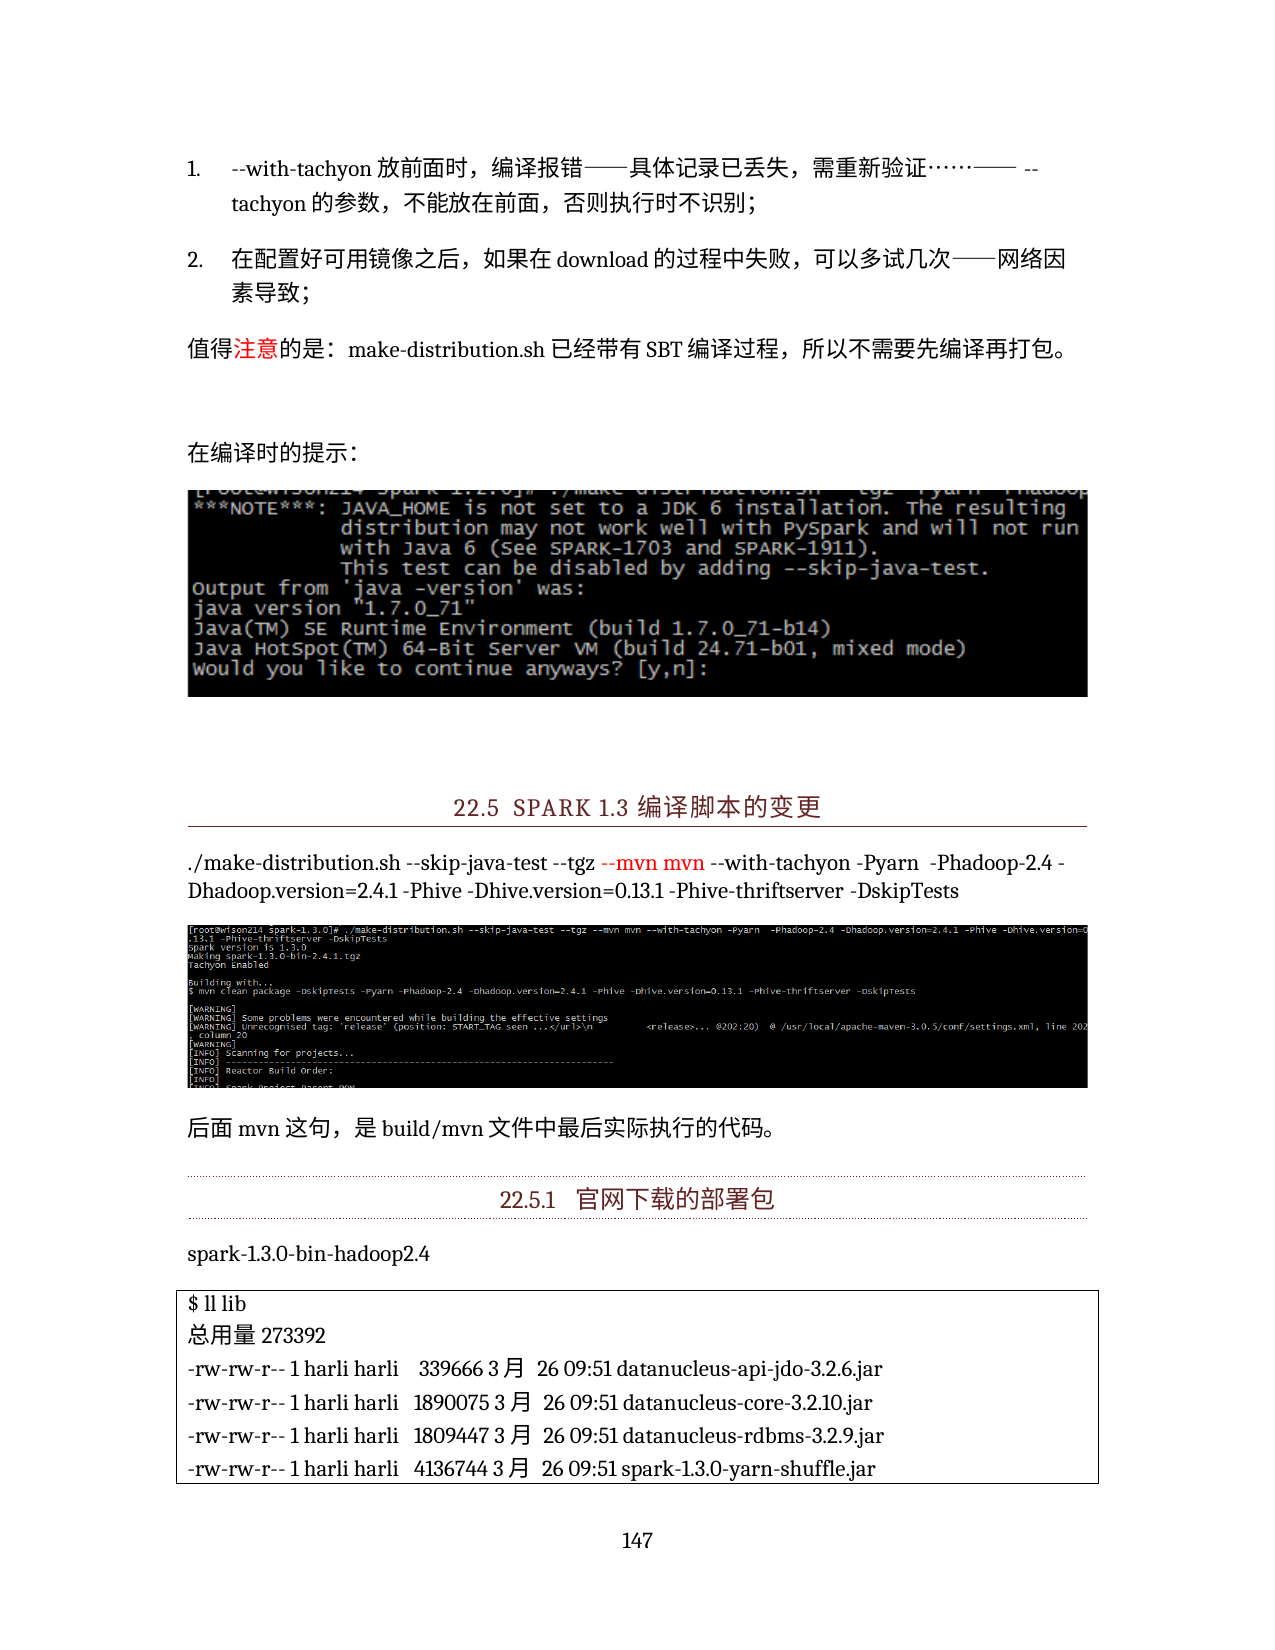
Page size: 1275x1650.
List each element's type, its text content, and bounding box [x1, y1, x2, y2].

text spark-1.3.0-bin-hadoop2.4 [187, 1241, 1087, 1268]
picture [187, 925, 1088, 1088]
list --with-tachyon放前面时，编译报错——具体记录已丢失，需重新验证……—— --tachyon的参数，不能放在前面，否则执行时不识别； [187, 150, 1087, 218]
text 后面mvn 这句，是build/mvn 文件中最后实际执行的代码。 [187, 1110, 1087, 1143]
subtitle Spark 1.3 编译脚本的变更 [187, 788, 1087, 827]
picture [187, 490, 1088, 697]
subtitle 官网下载的部署包 [187, 1176, 1087, 1219]
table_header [177, 1291, 1098, 1483]
text 值得注意的是：make-distribution.sh已经带有SBT编译过程，所以不需要先编译再打包。 [187, 331, 1087, 364]
text 在编译时的提示： [187, 435, 1087, 468]
text ./make-distribution.sh --skip-java-test --tgz --mvn mvn --with-tachyon -Pyarn -Phadoop-2.4 -Dhadoop.version=2.4.1 -Phive -Dhive.version=0.13.1 -Phive-thriftserver -DskipTests [187, 850, 1087, 904]
list 在配置好可用镜像之后，如果在download的过程中失败，可以多试几次——网络因素导致； [187, 240, 1087, 308]
